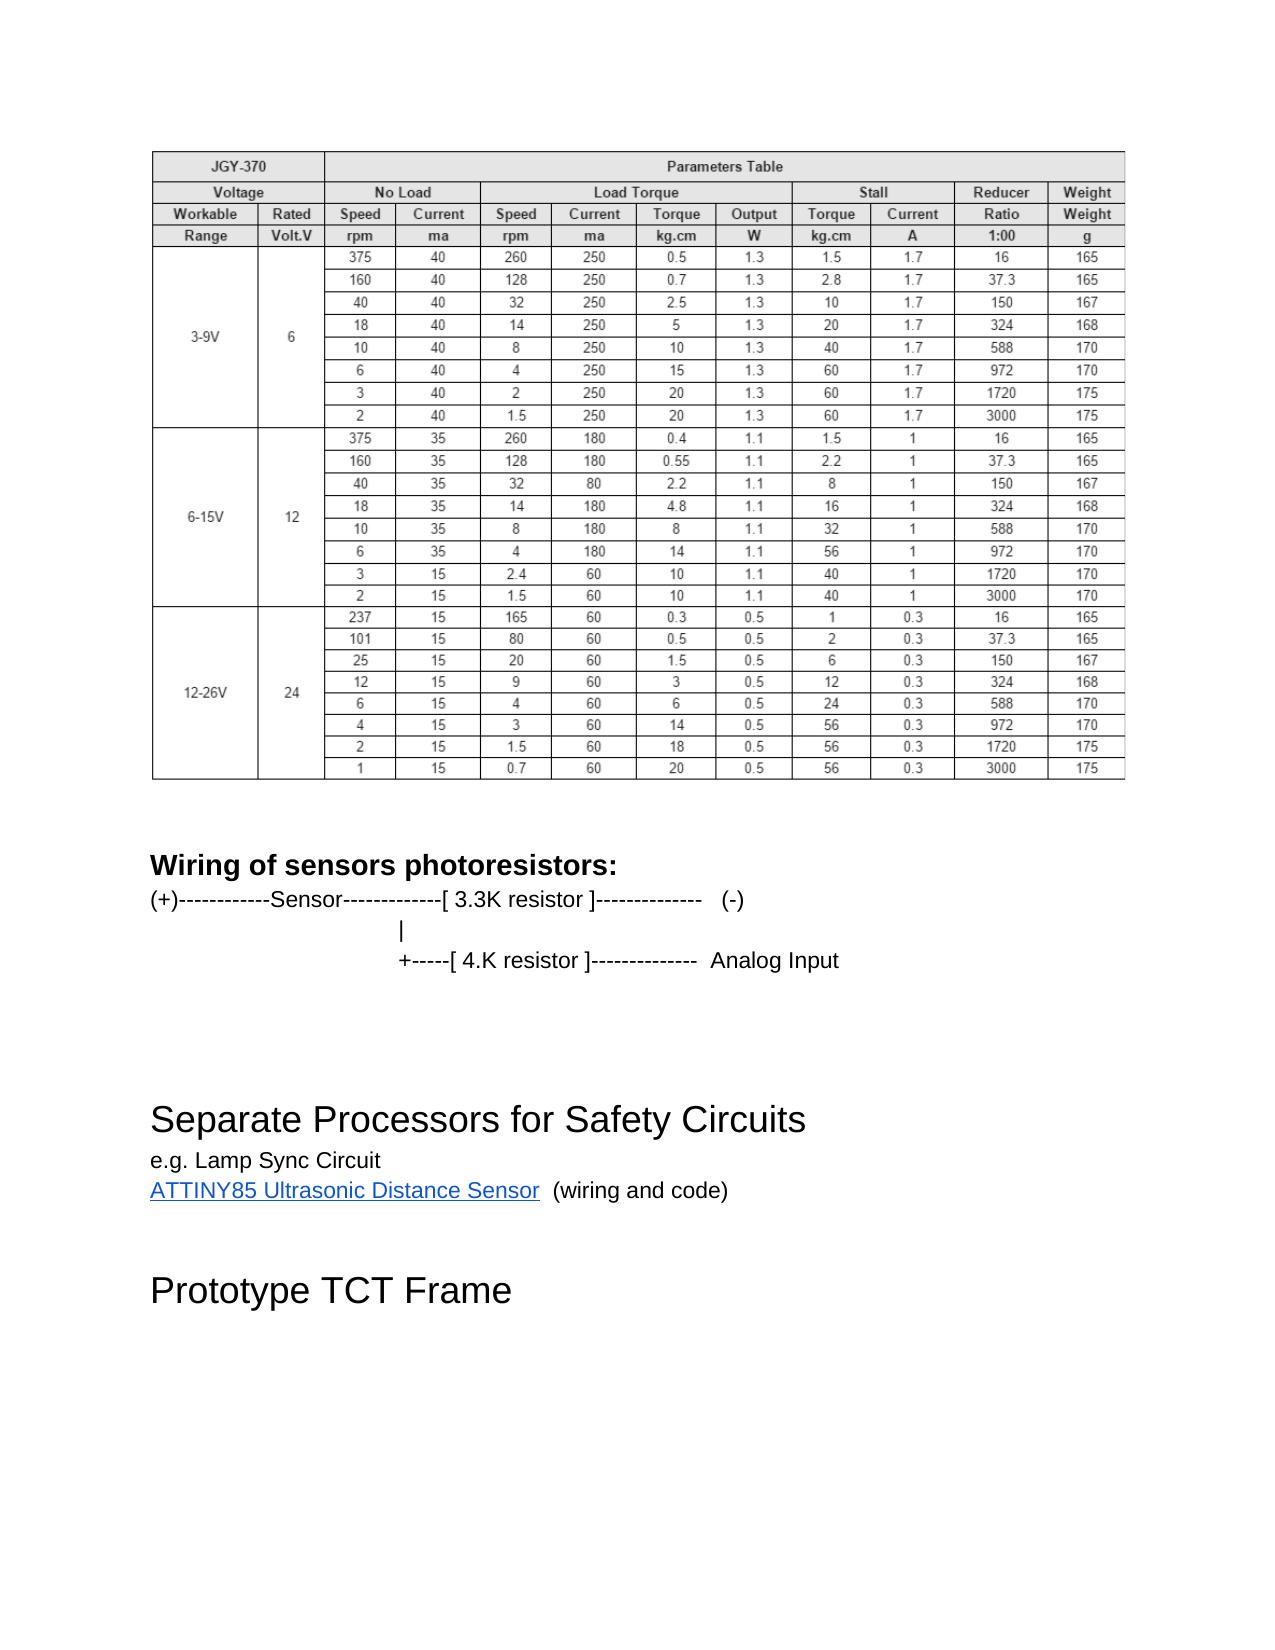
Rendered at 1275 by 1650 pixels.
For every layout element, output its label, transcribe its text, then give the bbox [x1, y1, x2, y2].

text e.g. Lamp Sync Circuit [150, 1147, 1125, 1173]
text Wiring of sensors photoresistors: [150, 848, 1125, 881]
text Prototype TCT Frame [150, 1268, 1125, 1311]
picture [150, 150, 1125, 784]
text +-----[ 4.K resistor ]-------------- Analog Input [150, 947, 1125, 973]
text | [150, 916, 1125, 943]
text (+)------------Sensor-------------[ 3.3K resistor ]-------------- (-) [150, 886, 1125, 912]
text Separate Processors for Safety Circuits [150, 1098, 1125, 1141]
text ATTINY85 Ultrasonic Distance Sensor (wiring and code) [150, 1177, 1125, 1204]
